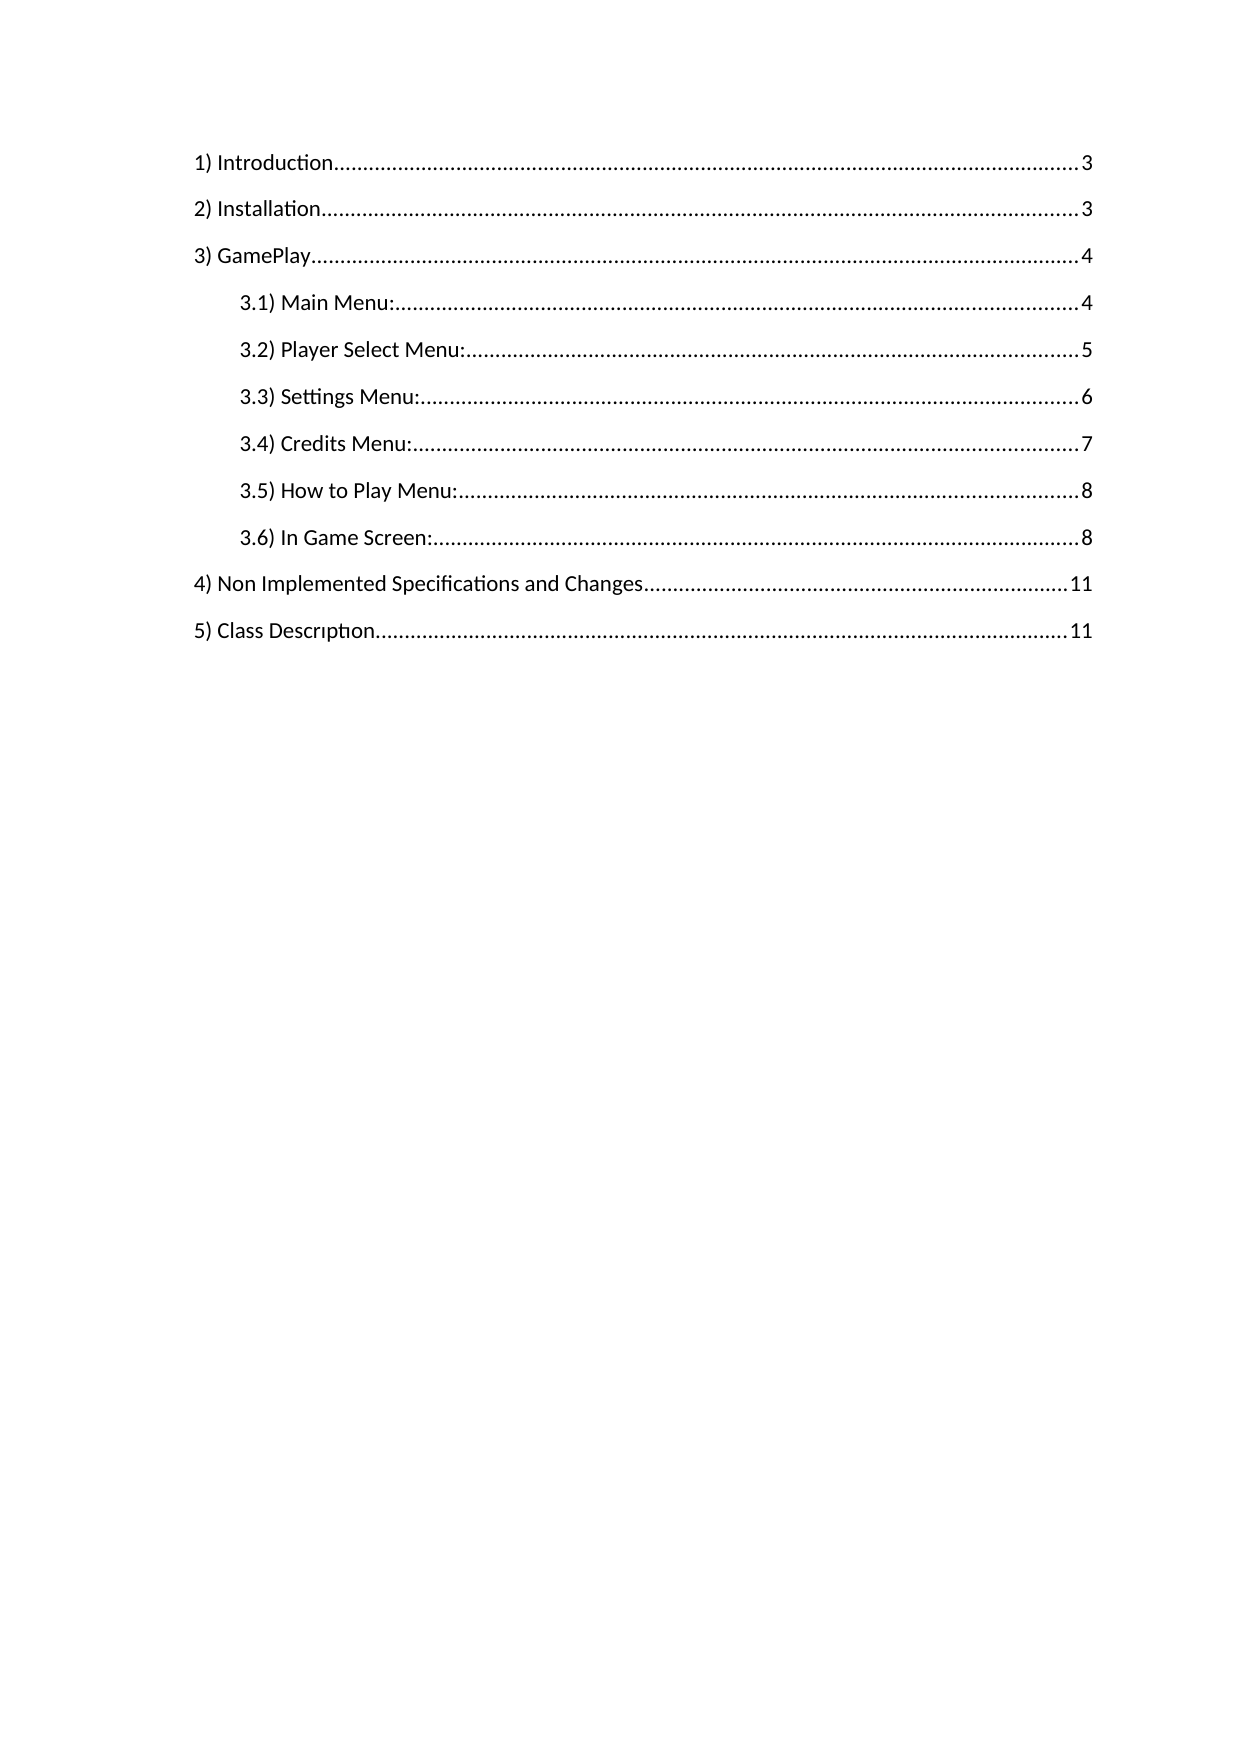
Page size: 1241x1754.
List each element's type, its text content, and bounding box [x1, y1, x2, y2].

text 5) Class Descrıptıon 11 [193, 616, 1093, 644]
